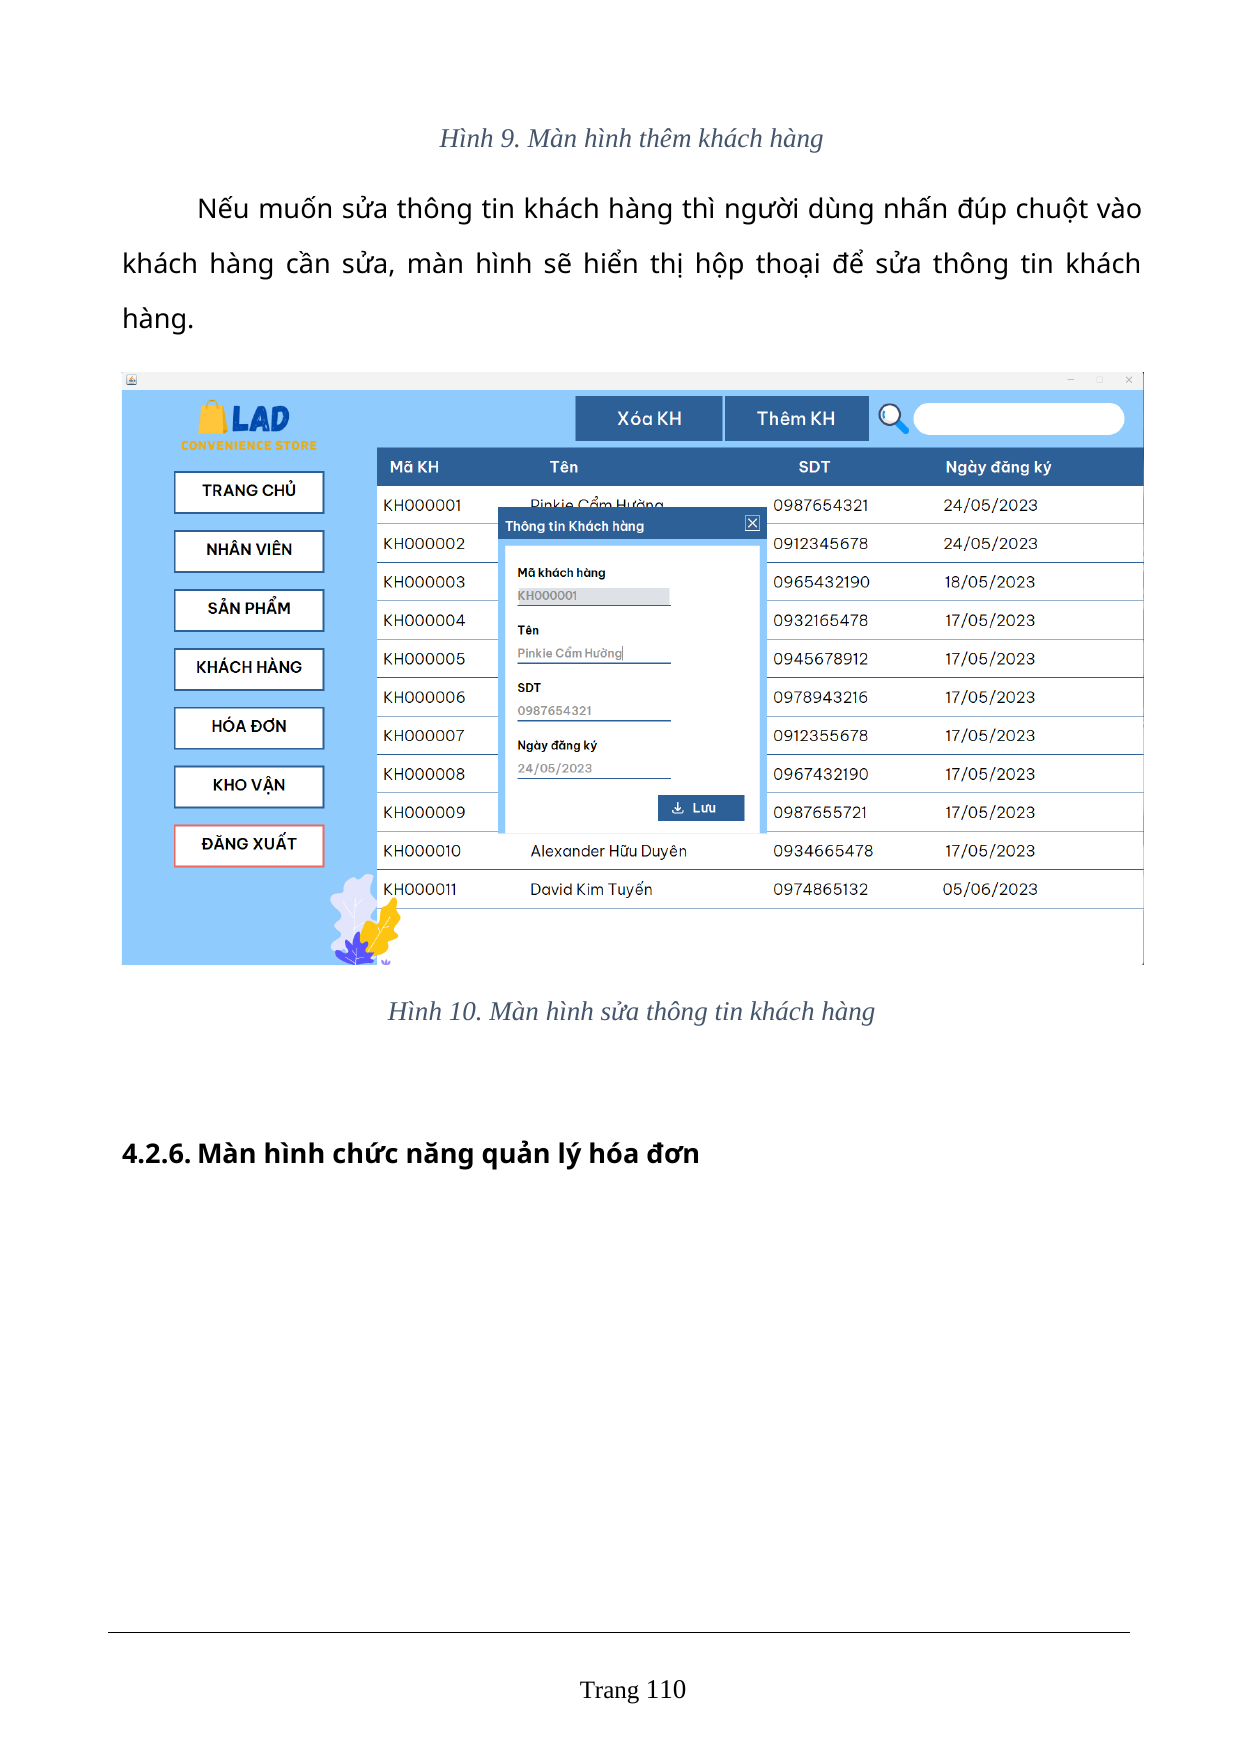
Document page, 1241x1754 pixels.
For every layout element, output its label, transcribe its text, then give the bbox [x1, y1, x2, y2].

picture [121, 372, 1144, 965]
text Nếu muốn sửa thông tin khách hàng thì người dùng nhấn đúp chuột vào khách hàng cần sửa, màn hình sẽ hiển thị hộp thoại để sửa thông tin khách hàng. [122, 189, 1144, 337]
text Hình 9. Màn hình thêm khách hàng [122, 122, 1144, 153]
list Màn hình chức năng quản lý hóa đơn [122, 1134, 1144, 1171]
text Hình 10. Màn hình sửa thông tin khách hàng [122, 995, 1144, 1026]
